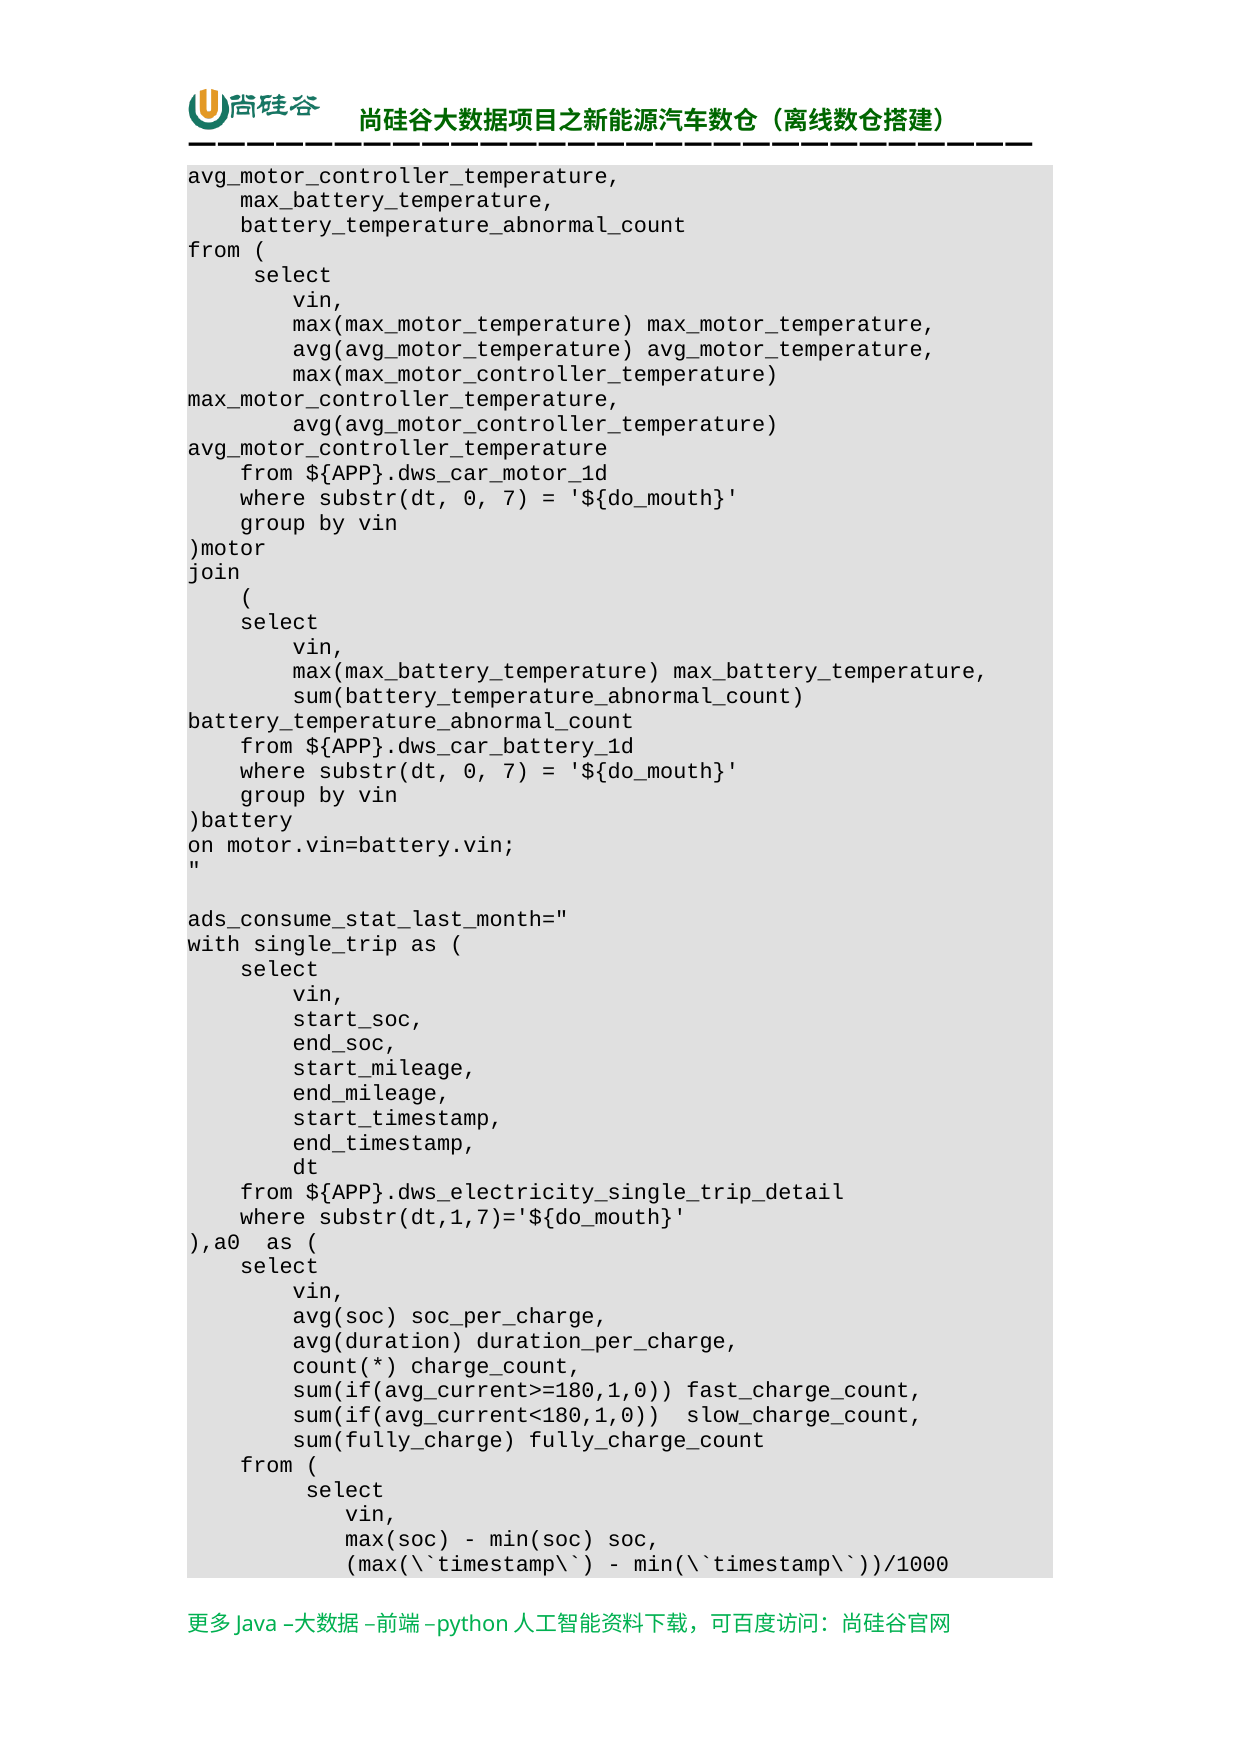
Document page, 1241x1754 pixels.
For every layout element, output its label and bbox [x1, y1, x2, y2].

picture [187, 88, 320, 130]
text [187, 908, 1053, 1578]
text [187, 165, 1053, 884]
